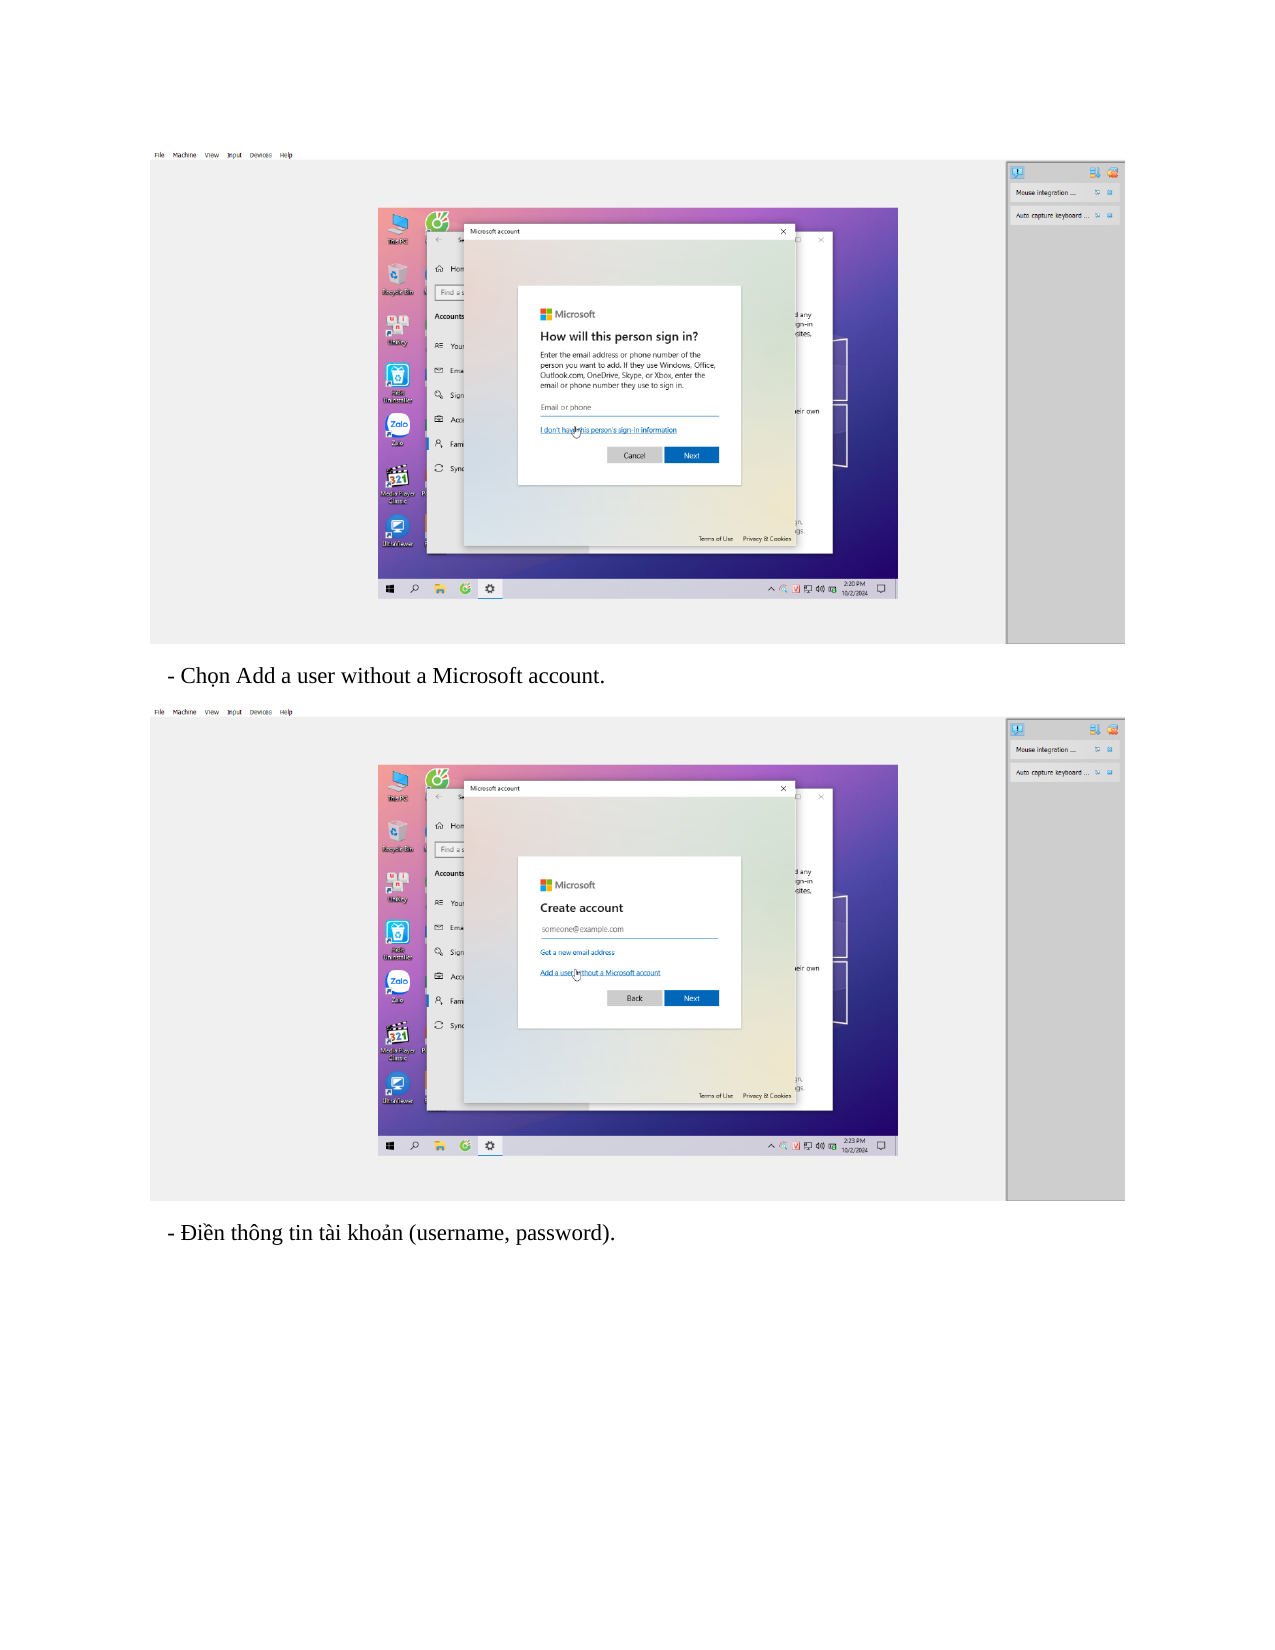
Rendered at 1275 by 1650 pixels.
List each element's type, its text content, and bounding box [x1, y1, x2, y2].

text - Điền thông tin tài khoản (username, password). [150, 1219, 1125, 1245]
picture [150, 707, 1125, 1201]
text - Chọn Add a user without a Microsoft account. [150, 662, 1125, 688]
picture [150, 150, 1125, 644]
